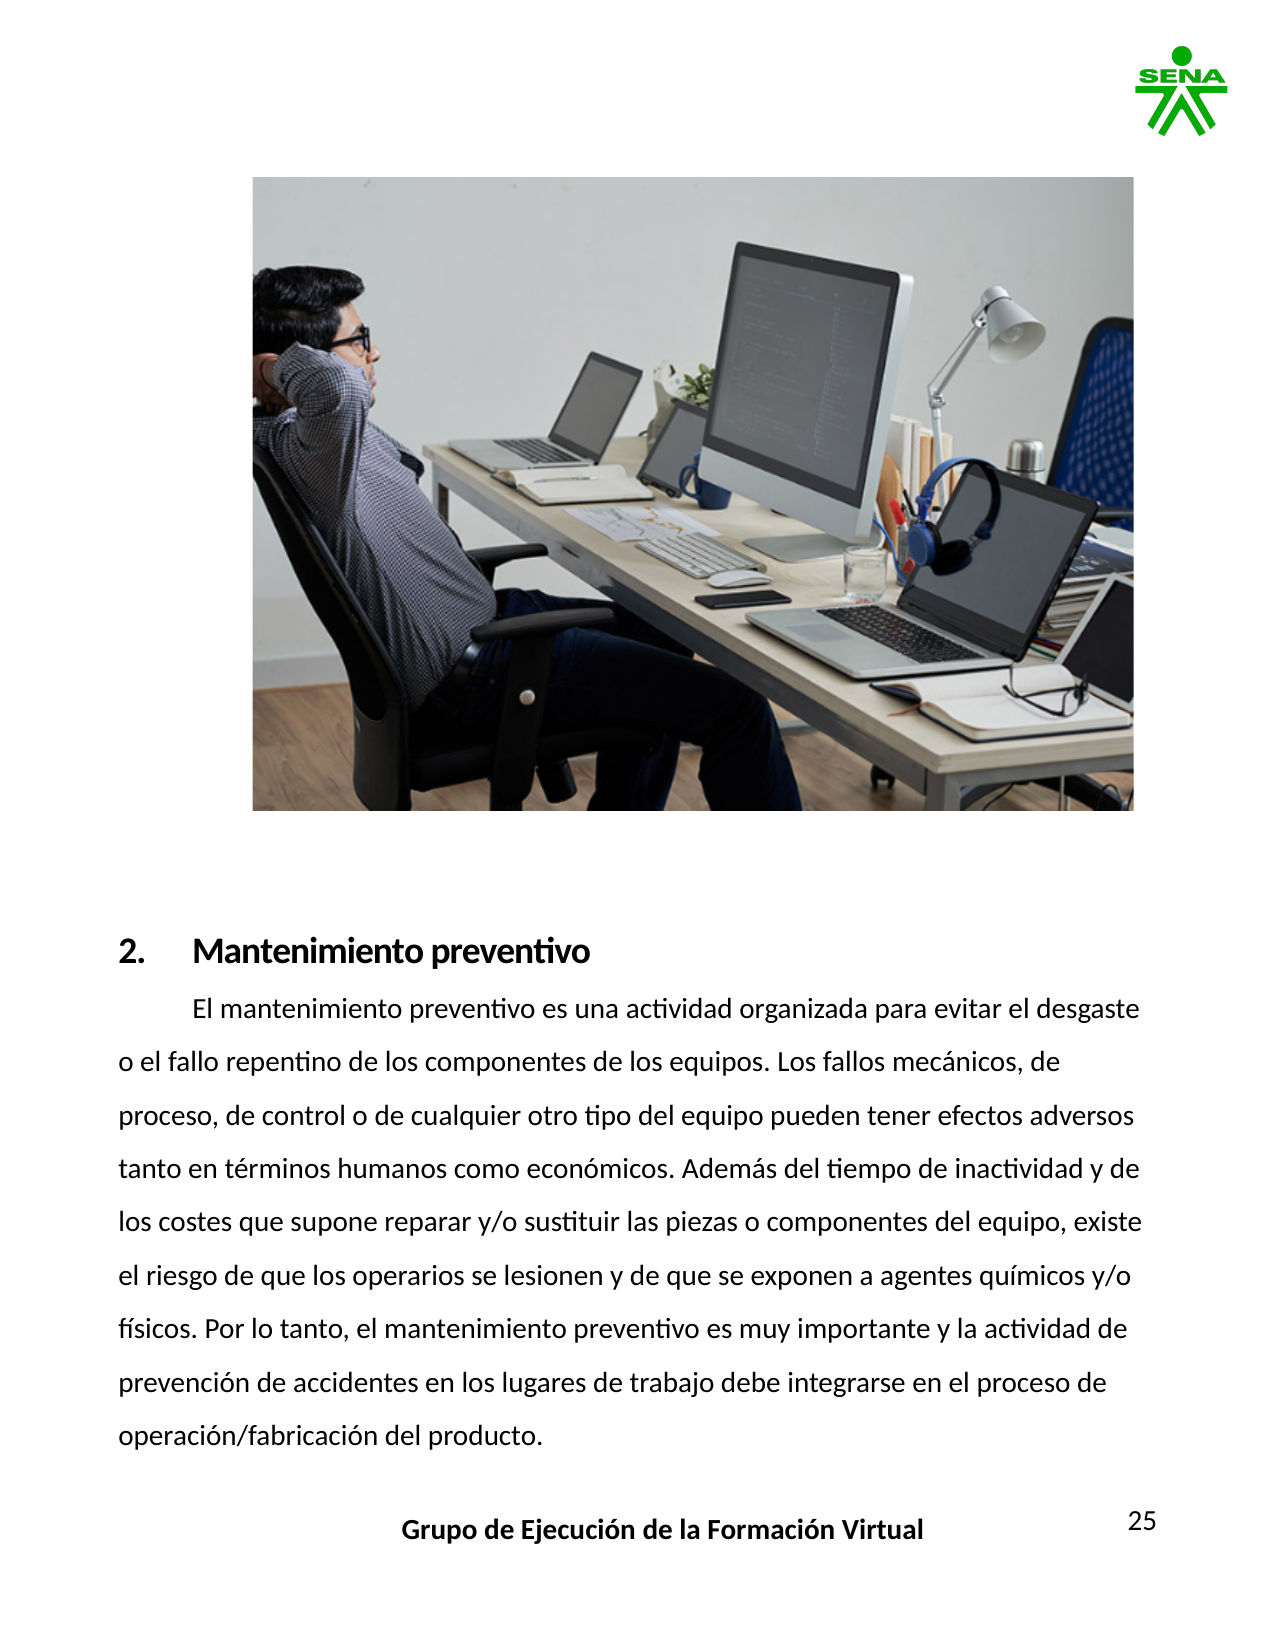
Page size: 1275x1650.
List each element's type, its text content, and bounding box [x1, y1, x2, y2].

picture [252, 177, 1134, 811]
picture [1135, 46, 1228, 136]
subtitle Mantenimiento preventivo [118, 927, 1157, 973]
text El mantenimiento preventivo es una actividad organizada para evitar el desgaste o el fallo repentino de los componentes de los equipos. Los fallos mecánicos, de proceso, de control o de cualquier otro tipo del equipo pueden tener efectos adversos tanto en términos humanos como económicos. Además del tiempo de inactividad y de los costes que supone reparar y/o sustituir las piezas o componentes del equipo, existe el riesgo de que los operarios se lesionen y de que se exponen a agentes químicos y/o físicos. Por lo tanto, el mantenimiento preventivo es muy importante y la actividad de prevención de accidentes en los lugares de trabajo debe integrarse en el proceso de operación/fabricación del producto. [118, 990, 1157, 1453]
